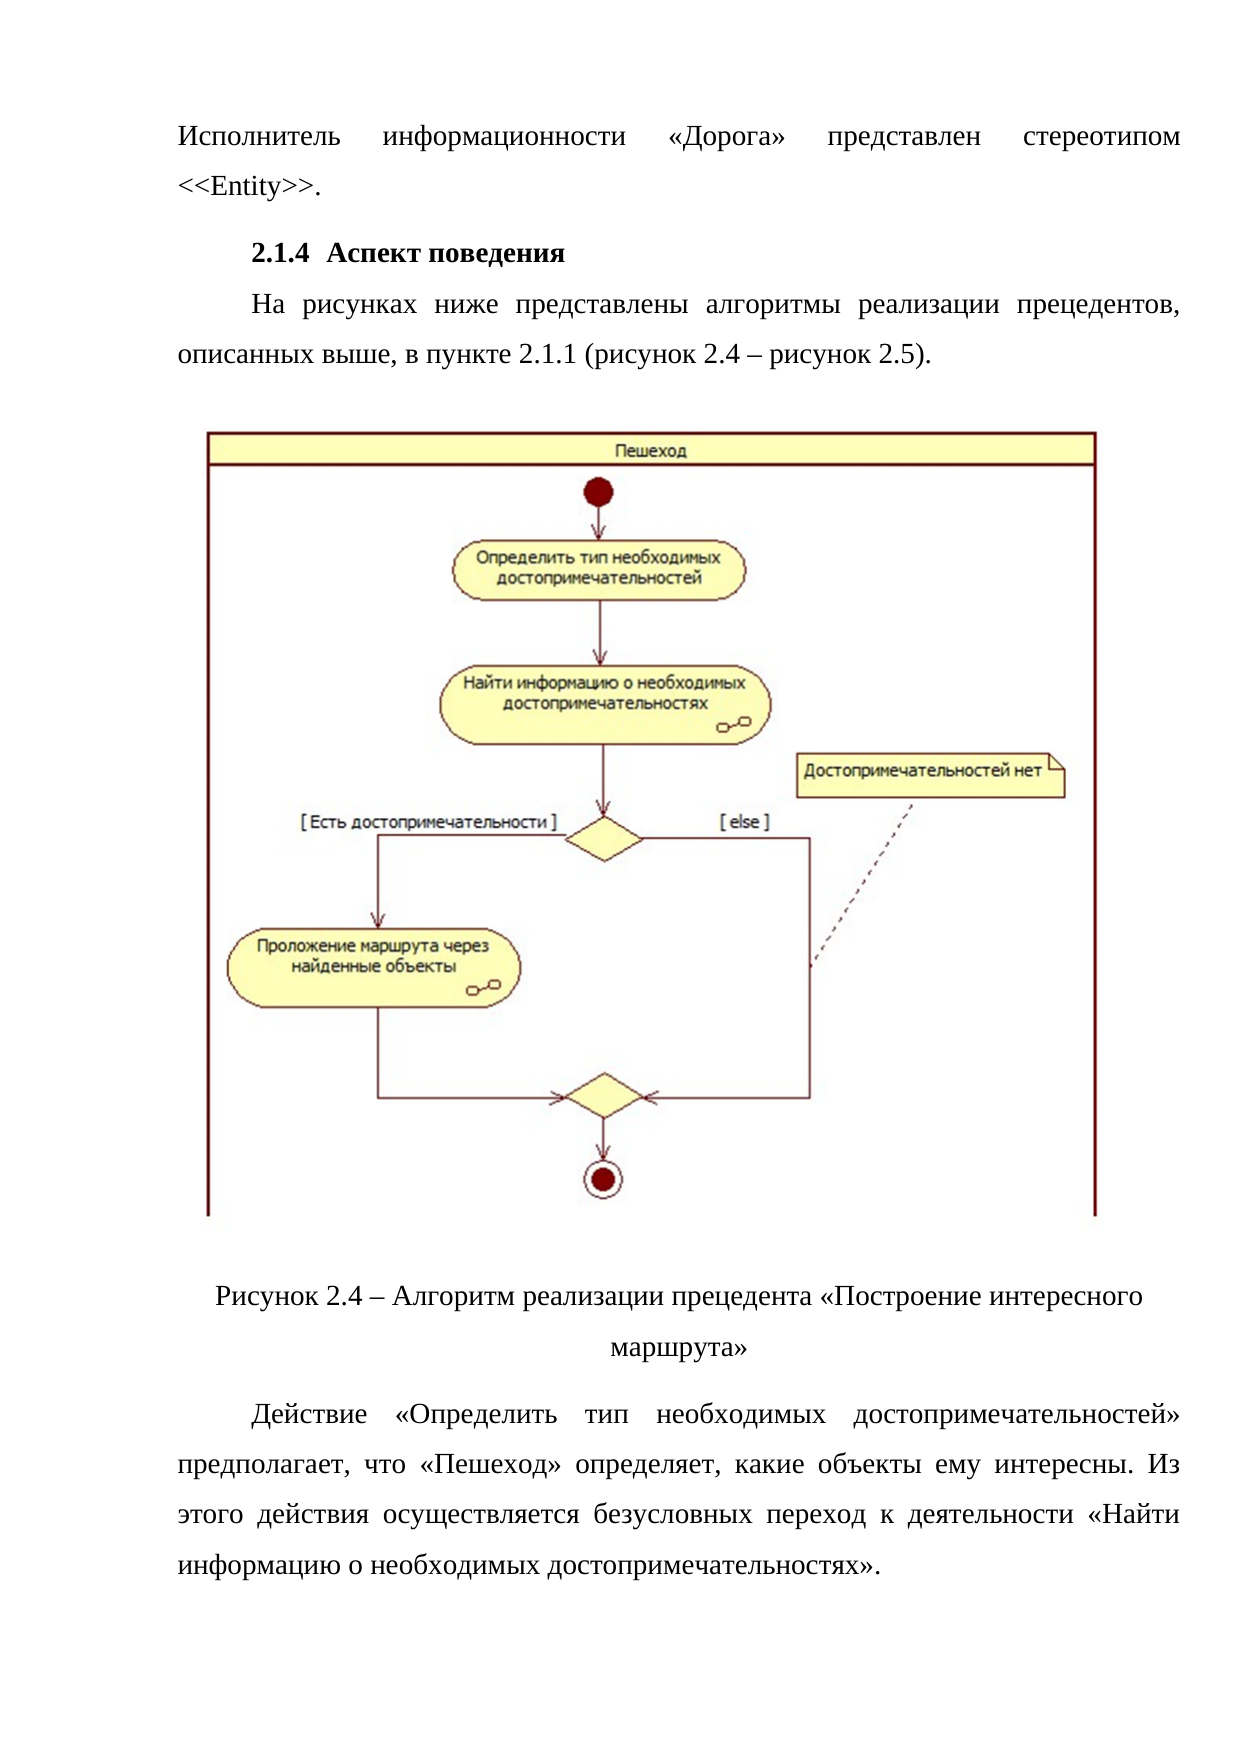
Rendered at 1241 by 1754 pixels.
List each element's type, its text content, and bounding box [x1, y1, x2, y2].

text Рисунок 2.4 – Алгоритм реализации прецедента «Построение интересного маршрута» [177, 1278, 1181, 1362]
subtitle Аспект поведения [251, 235, 1181, 269]
text Действие «Определить тип необходимых достопримечательностей» предполагает, что «Пешеход» определяет, какие объекты ему интересны. Из этого действия осуществляется безусловных переход к деятельности «Найти информацию о необходимых достопримечательностях». [177, 1396, 1181, 1580]
text На рисунках ниже представлены алгоритмы реализации прецедентов, описанных выше, в пункте 2.1.1 (рисунок 2.4 – рисунок 2.5). [177, 286, 1181, 369]
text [177, 118, 1181, 202]
picture [177, 403, 1128, 1246]
